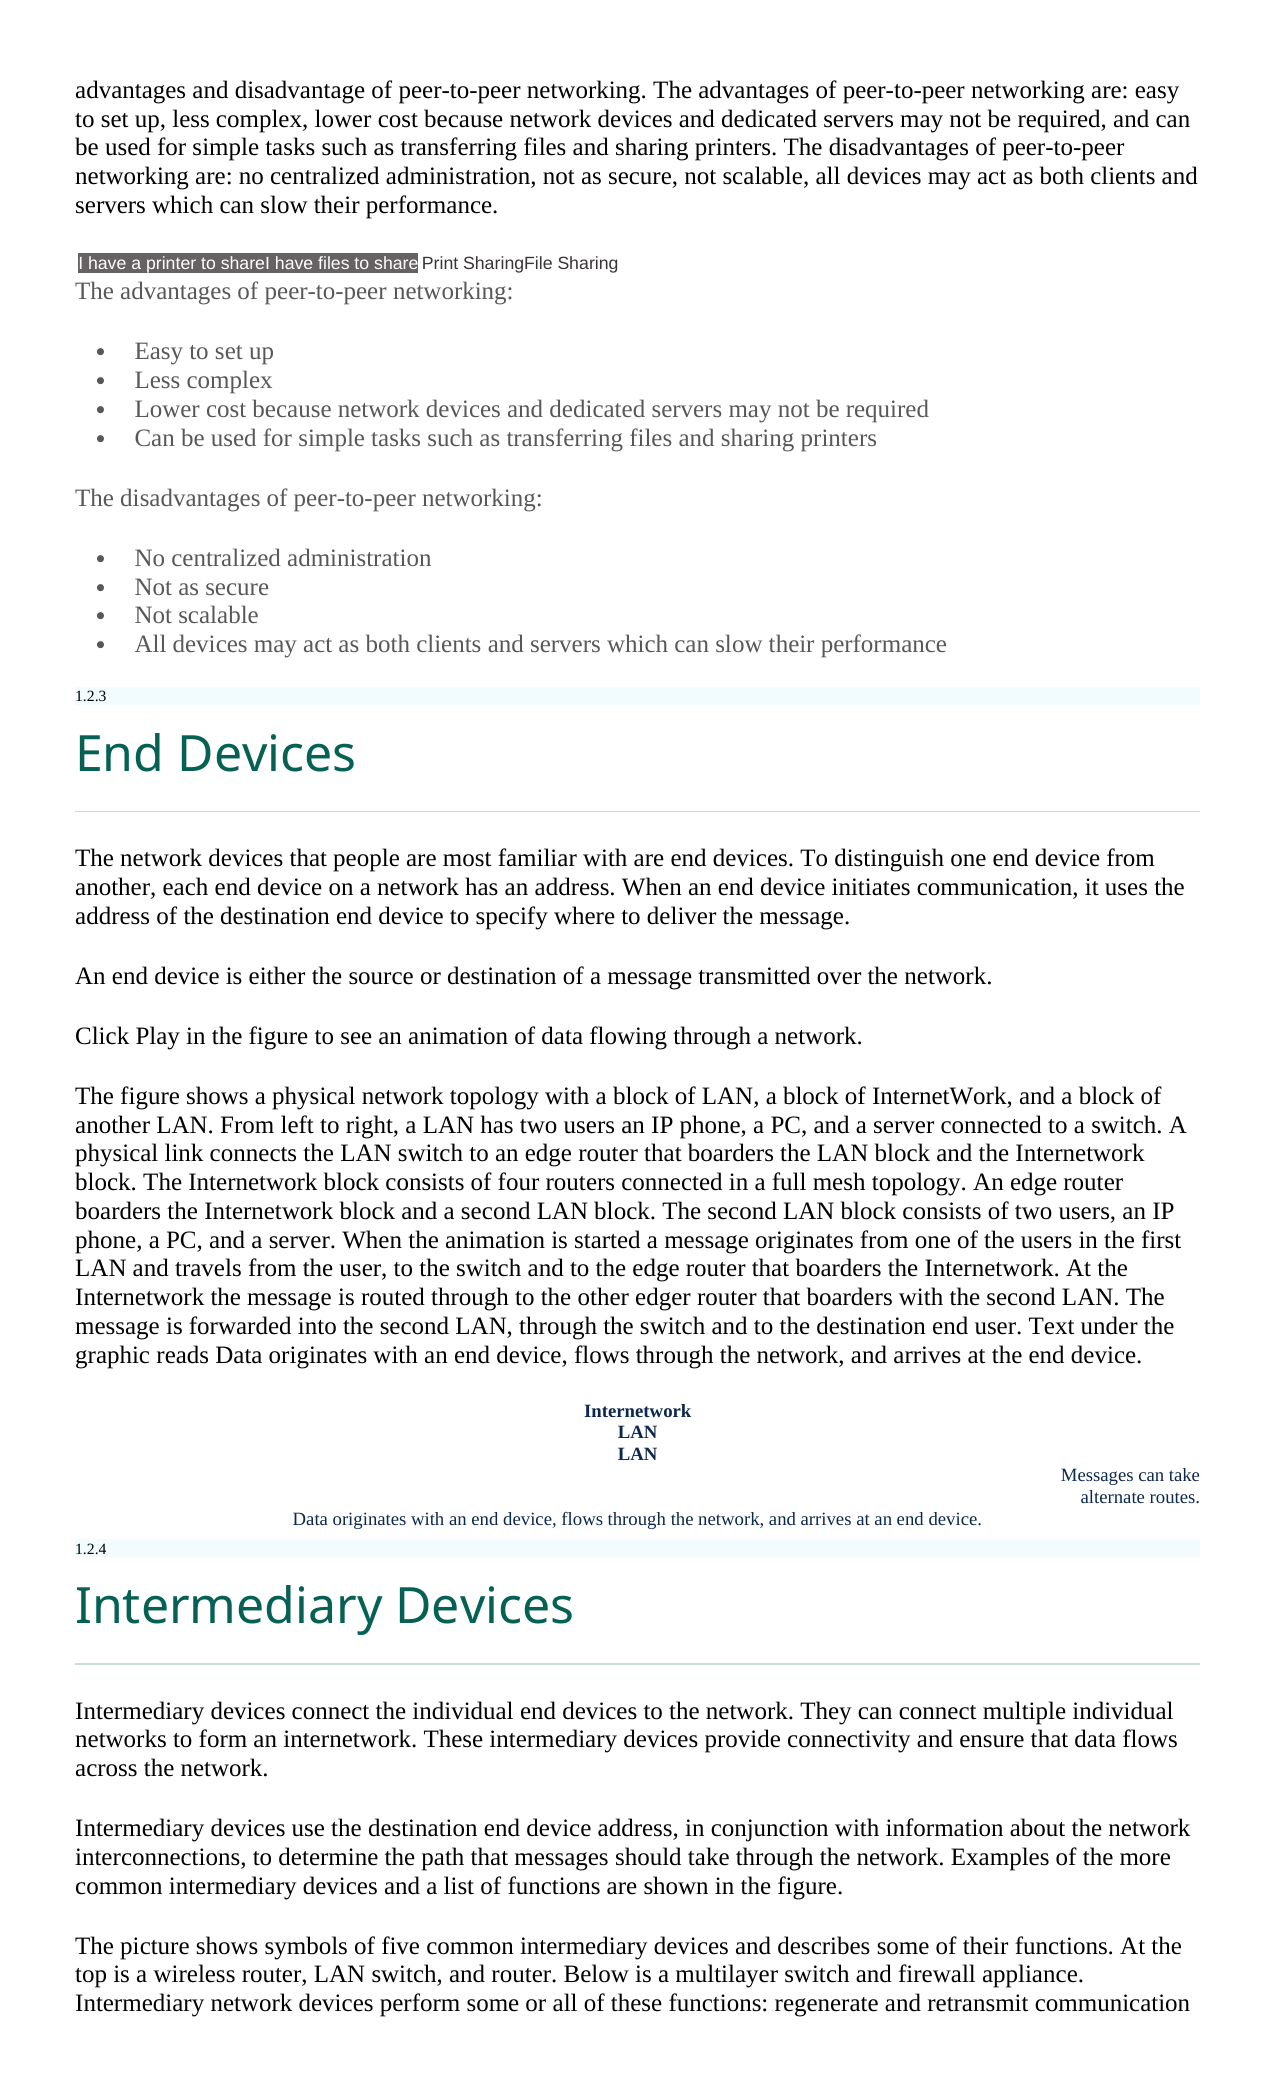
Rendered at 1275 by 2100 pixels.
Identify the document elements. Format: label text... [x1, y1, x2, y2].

text Internetwork [75, 1400, 1200, 1421]
text Intermediary devices connect the individual end devices to the network. They can connect multiple individual networks to form an internetwork. These intermediary devices provide connectivity and ensure that data flows across the network. [75, 1696, 1200, 1782]
text The advantages of peer-to-peer networking: [75, 277, 1200, 305]
list Can be used for simple tasks such as transferring files and sharing printers [97, 423, 1200, 452]
list Less complex [97, 365, 1200, 394]
list Not scalable [97, 600, 1200, 629]
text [75, 1931, 1200, 2017]
text End Devices [75, 717, 1200, 811]
text Click Play in the figure to see an animation of data flowing through a network. [75, 1021, 1200, 1050]
text I have a printer to shareI have files to sharePrint SharingFile Sharing [422, 250, 1200, 277]
list All devices may act as both clients and servers which can slow their performance [97, 629, 1200, 658]
text LAN [75, 1421, 1200, 1443]
text Data originates with an end device, flows through the network, and arrives at an end device. [75, 1507, 1200, 1529]
text The disadvantages of peer-to-peer networking: [75, 483, 1200, 512]
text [75, 75, 1200, 219]
text 1.2.4 [75, 1539, 1200, 1557]
text Intermediary Devices [75, 1570, 1200, 1663]
text LAN [75, 1443, 1200, 1464]
list No centralized administration [97, 543, 1200, 572]
text Messages can take alternate routes. [75, 1464, 1200, 1507]
text Intermediary devices use the destination end device address, in conjunction with information about the network interconnections, to determine the path that messages should take through the network. Examples of the more common intermediary devices and a list of functions are shown in the figure. [75, 1813, 1200, 1899]
text The figure shows a physical network topology with a block of LAN, a block of InternetWork, and a block of another LAN. From left to right, a LAN has two users an IP phone, a PC, and a server connected to a switch. A physical link connects the LAN switch to an edge router that boarders the LAN block and the Internetwork block. The Internetwork block consists of four routers connected in a full mesh topology. An edge router boarders the Internetwork block and a second LAN block. The second LAN block consists of two users, an IP phone, a PC, and a server. When the animation is started a message originates from one of the users in the first LAN and travels from the user, to the switch and to the edge router that boarders the Internetwork. At the Internetwork the message is routed through to the other edger router that boarders with the second LAN. The message is forwarded into the second LAN, through the switch and to the destination end user. Text under the graphic reads Data originates with an end device, flows through the network, and arrives at the end device. [75, 1081, 1200, 1368]
list Easy to set up [97, 337, 1200, 365]
text 1.2.3 [75, 687, 1200, 705]
list Lower cost because network devices and dedicated servers may not be required [97, 394, 1200, 423]
text The network devices that people are most familiar with are end devices. To distinguish one end device from another, each end device on a network has an address. When an end device initiates communication, it uses the address of the destination end device to specify where to deliver the message. [75, 843, 1200, 930]
list Not as secure [97, 572, 1200, 600]
text An end device is either the source or destination of a message transmitted over the network. [75, 961, 1200, 990]
